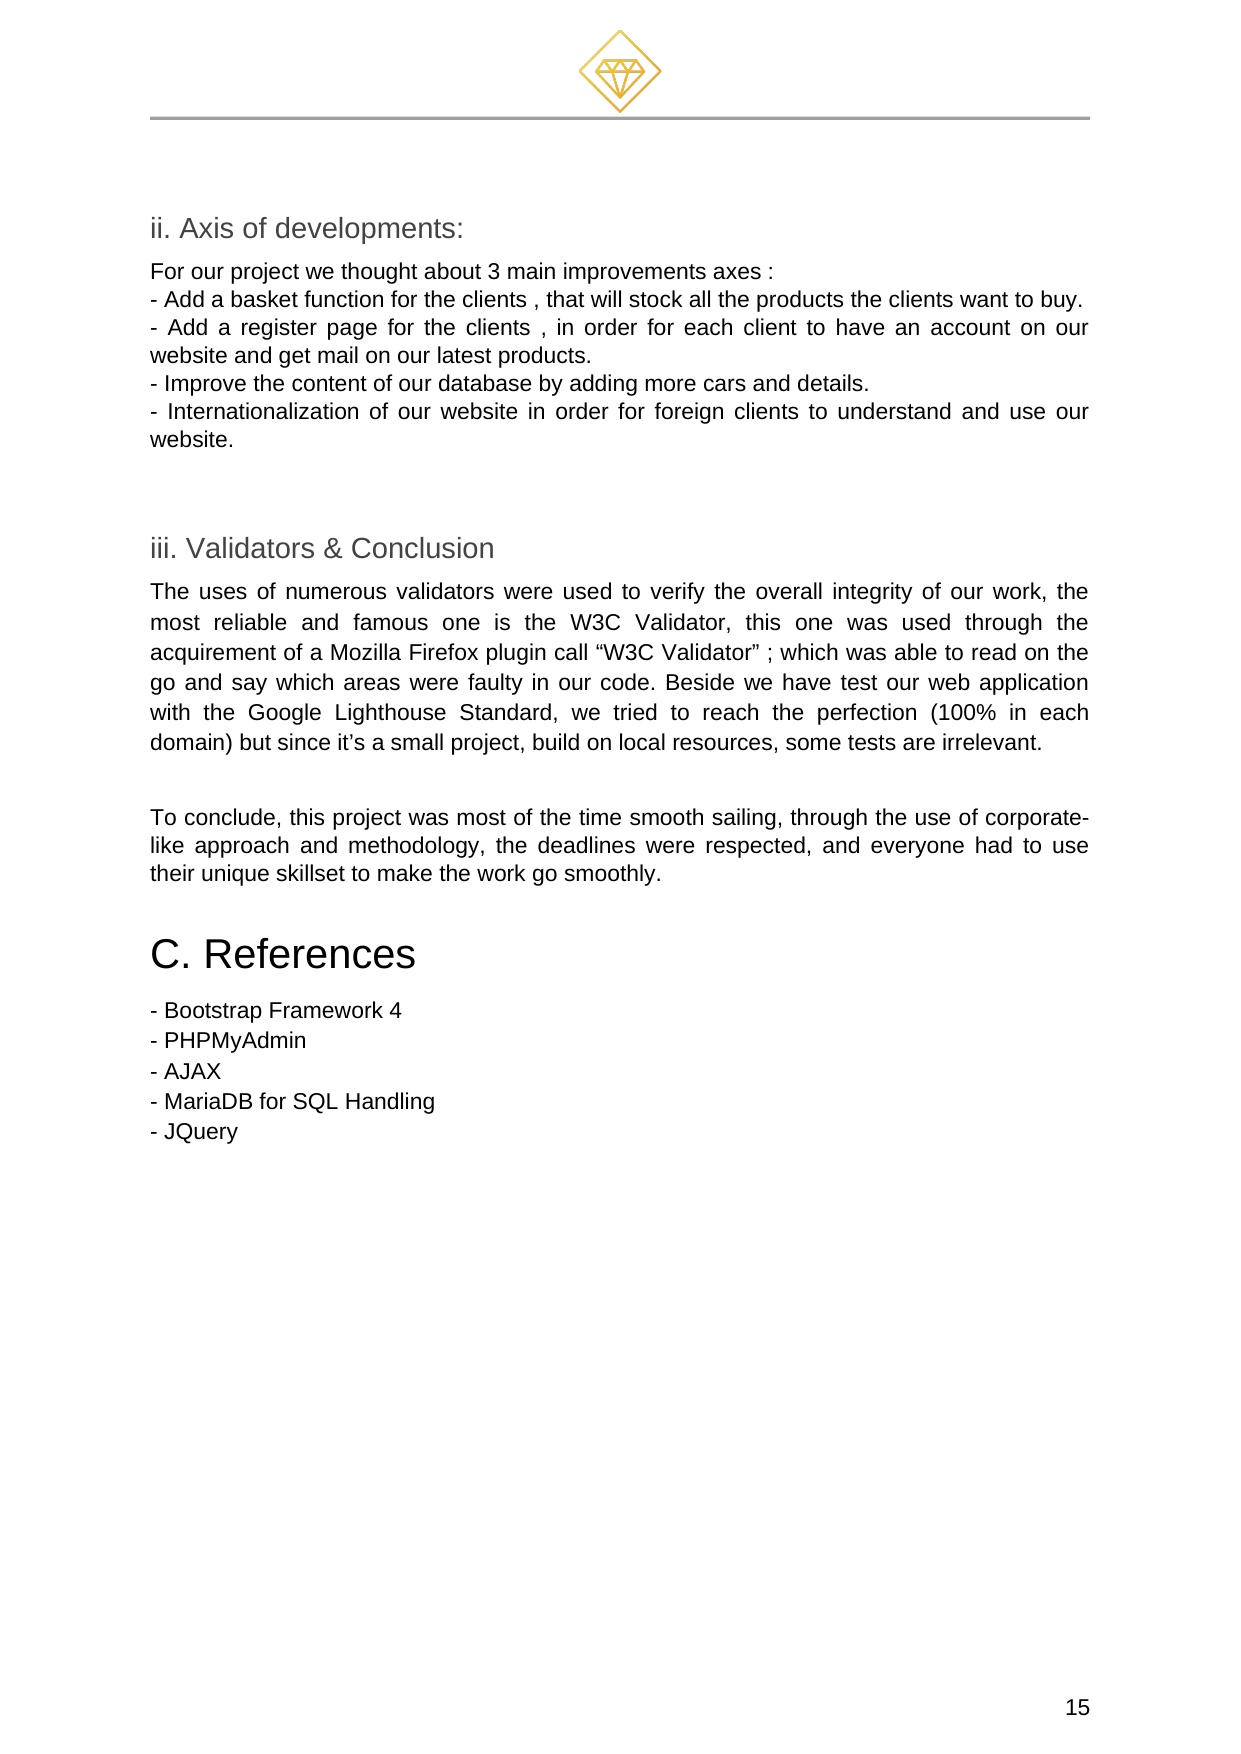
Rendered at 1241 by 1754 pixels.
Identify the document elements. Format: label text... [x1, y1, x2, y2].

text - PHPMyAdmin [150, 1027, 1090, 1054]
text To conclude, this project was most of the time smooth sailing, through the use of corporate-like approach and methodology, the deadlines were respected, and everyone had to use their unique skillset to make the work go smoothly. [150, 804, 1090, 886]
subtitle C. References [150, 929, 1090, 977]
subtitle iii. Validators & Conclusion [150, 531, 1090, 565]
picture [578, 30, 662, 113]
text The uses of numerous validators were used to verify the overall integrity of our work, the most reliable and famous one is the W3C Validator, this one was used through the acquirement of a Mozilla Firefox plugin call “W3C Validator” ; which was able to read on the go and say which areas were faulty in our code. Beside we have test our web application with the Google Lighthouse Standard, we tried to reach the perfection (100% in each domain) but since it’s a small project, build on local resources, some tests are irrelevant. [150, 578, 1090, 756]
text - JQuery [150, 1118, 1090, 1144]
text For our project we thought about 3 main improvements axes : - Add a basket function for the clients , that will stock all the products the clients want to buy. - Add a register page for the clients , in order for each client to have an account on our website and get mail on our latest products. - Improve the content of our database by adding more cars and details. - Internationalization of our website in order for foreign clients to understand and use our website. [150, 258, 1090, 452]
subtitle ii. Axis of developments: [150, 211, 1090, 245]
text - AJAX [150, 1058, 1090, 1084]
text - Bootstrap Framework 4 [150, 997, 1090, 1023]
text - MariaDB for SQL Handling [150, 1088, 1090, 1114]
